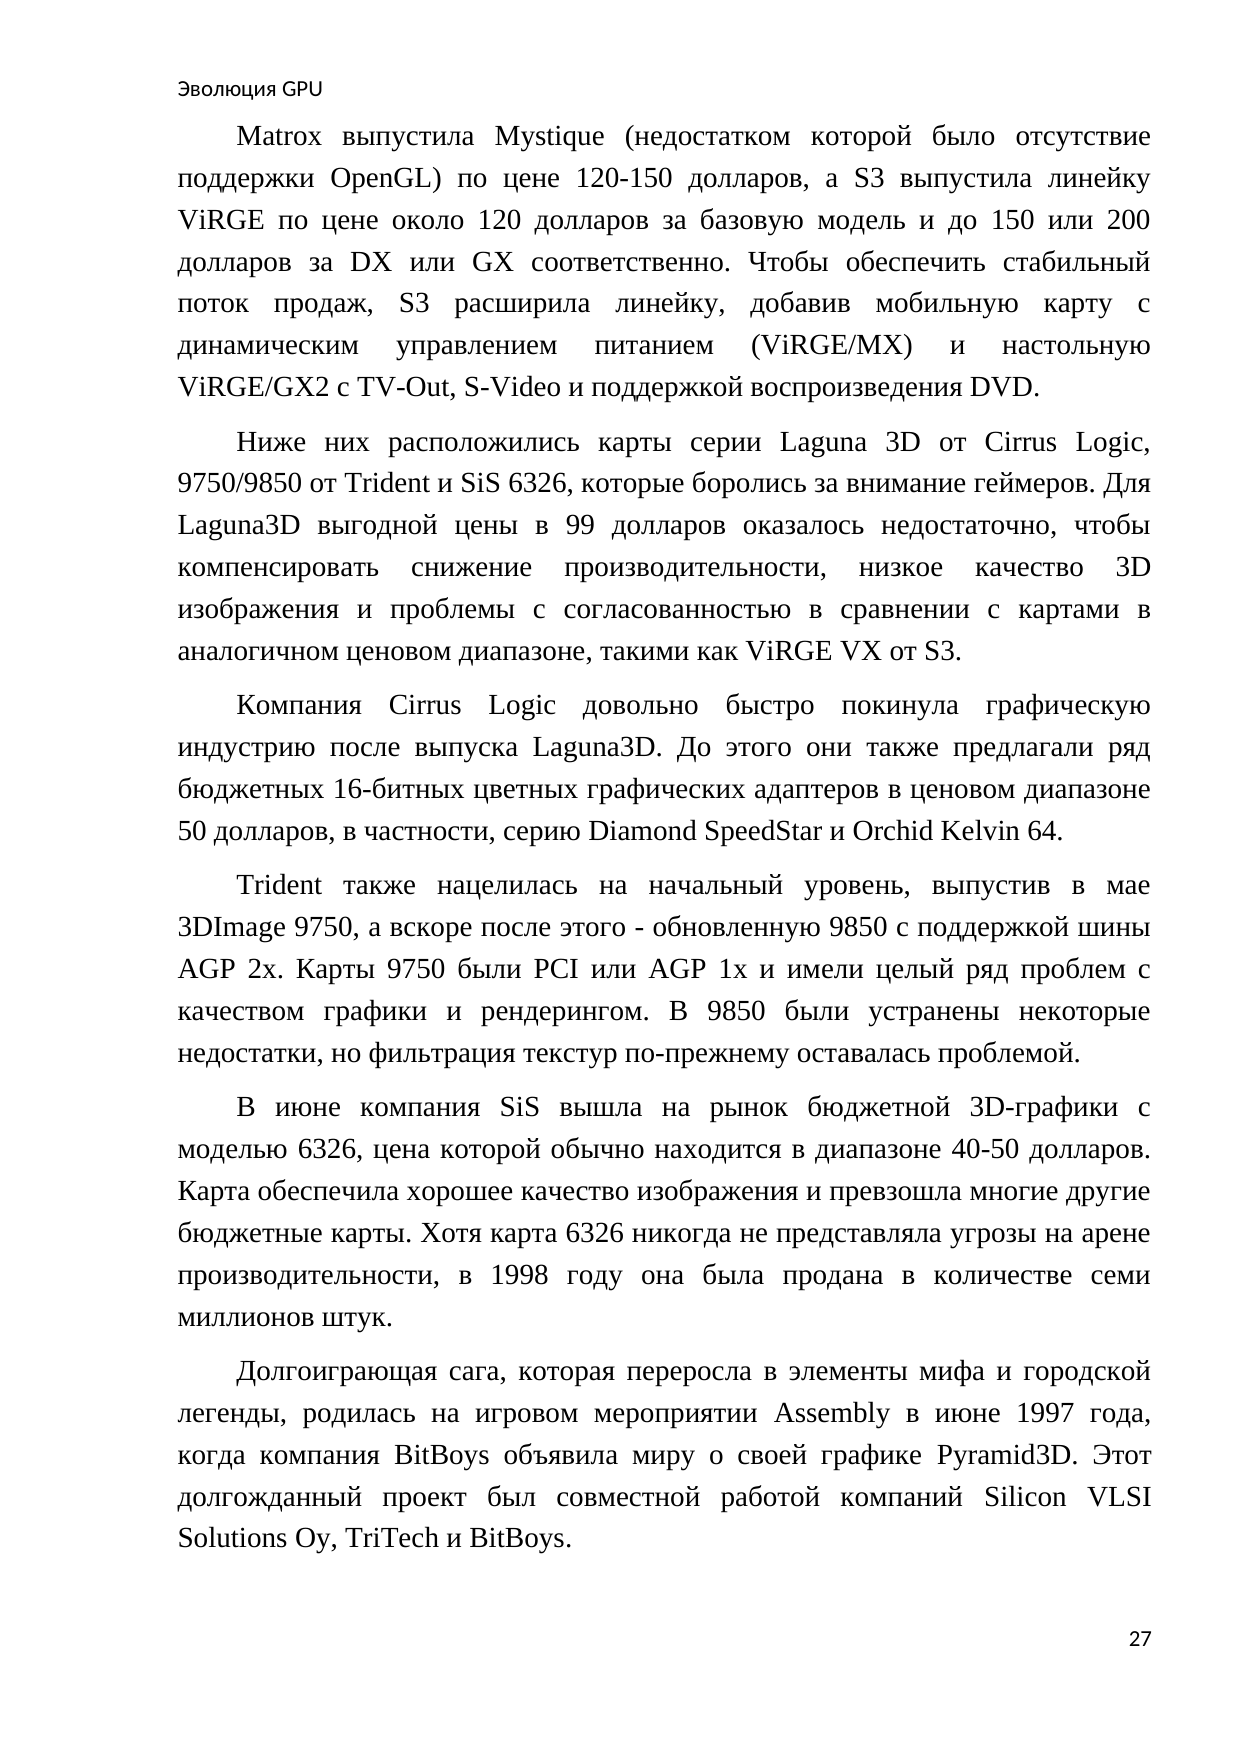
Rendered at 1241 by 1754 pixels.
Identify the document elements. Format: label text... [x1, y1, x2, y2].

text В июне компания SiS вышла на рынок бюджетной 3D-графики с моделью 6326, цена которой обычно находится в диапазоне 40-50 долларов. Карта обеспечила хорошее качество изображения и превзошла многие другие бюджетные карты. Хотя карта 6326 никогда не представляла угрозы на арене производительности, в 1998 году она была продана в количестве семи миллионов штук. [177, 1089, 1152, 1332]
text Компания Cirrus Logic довольно быстро покинула графическую индустрию после выпуска Laguna3D. До этого они также предлагали ряд бюджетных 16-битных цветных графических адаптеров в ценовом диапазоне 50 долларов, в частности, серию Diamond SpeedStar и Orchid Kelvin 64. [177, 687, 1152, 847]
text Долгоиграющая сага, которая переросла в элементы мифа и городской легенды, родилась на игровом мероприятии Assembly в июне 1997 года, когда компания BitBoys объявила миру о своей графике Pyramid3D. Этот долгожданный проект был совместной работой компаний Silicon VLSI Solutions Oy, TriTech и BitBoys. [177, 1353, 1152, 1554]
text Ниже них расположились карты серии Laguna 3D от Cirrus Logic, 9750/9850 от Trident и SiS 6326, которые боролись за внимание геймеров. Для Laguna3D выгодной цены в 99 долларов оказалось недостаточно, чтобы компенсировать снижение производительности, низкое качество 3D изображения и проблемы с согласованностью в сравнении с картами в аналогичном ценовом диапазоне, такими как ViRGE VX от S3. [177, 424, 1152, 667]
text Trident также нацелилась на начальный уровень, выпустив в мае 3DImage 9750, а вскоре после этого - обновленную 9850 с поддержкой шины AGP 2x. Карты 9750 были PCI или AGP 1x и имели целый ряд проблем с качеством графики и рендерингом. В 9850 были устранены некоторые недостатки, но фильтрация текстур по-прежнему оставалась проблемой. [177, 867, 1152, 1068]
text Matrox выпустила Mystique (недостатком которой было отсутствие поддержки OpenGL) по цене 120-150 долларов, а S3 выпустила линейку ViRGE по цене около 120 долларов за базовую модель и до 150 или 200 долларов за DX или GX соответственно. Чтобы обеспечить стабильный поток продаж, S3 расширила линейку, добавив мобильную карту с динамическим управлением питанием (ViRGE/MX) и настольную ViRGE/GX2 с TV-Out, S-Video и поддержкой воспроизведения DVD. [177, 118, 1152, 403]
